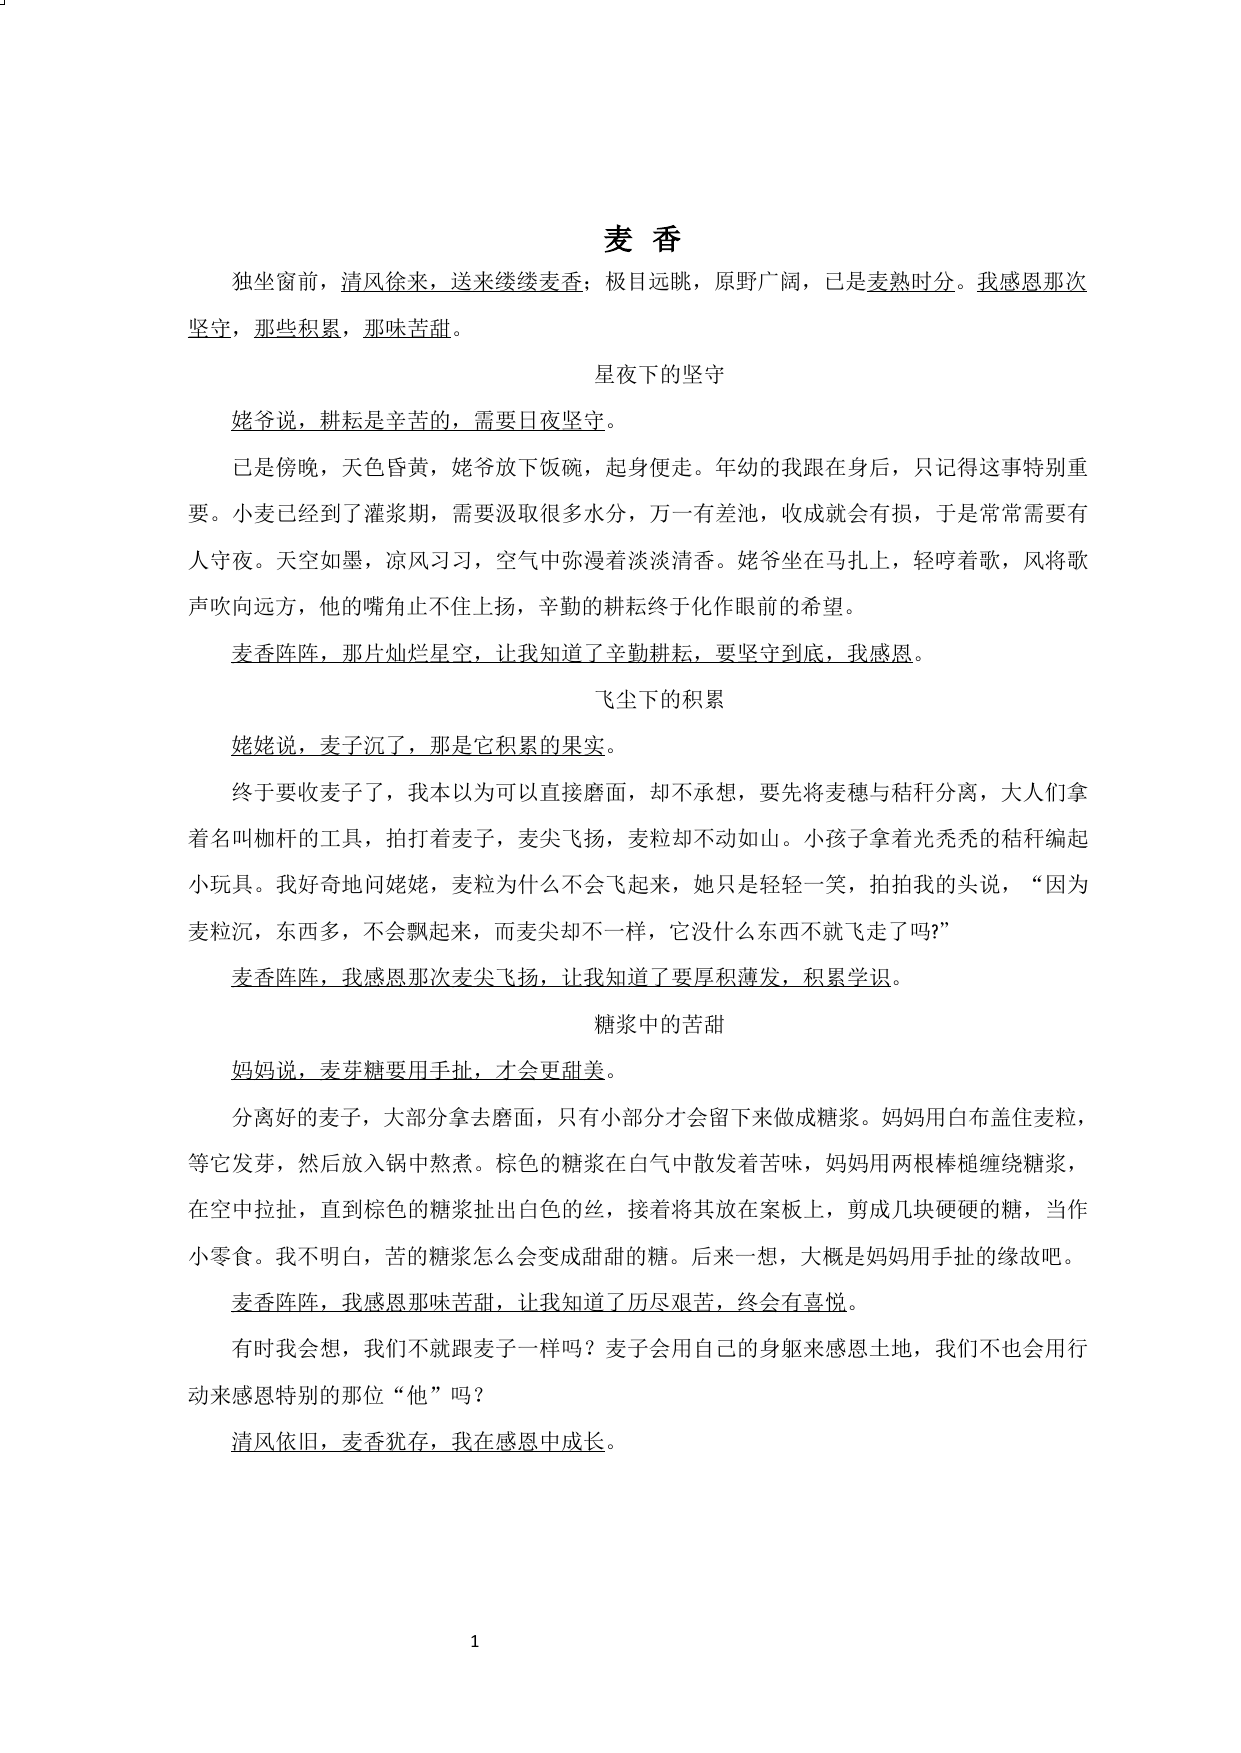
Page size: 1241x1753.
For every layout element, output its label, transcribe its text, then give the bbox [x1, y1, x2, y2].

list 麦粒沉，东西多，不会飘起来，而麦尖却不一样，它没什么东西不就飞走了吗?” [187, 921, 1112, 944]
list 分离好的麦子，大部分拿去磨面，只有小部分才会留下来做成糖浆。妈妈用白布盖住麦粒， [231, 1106, 1123, 1130]
list 坚守，那些积累，那味苦甜。 [187, 317, 1112, 341]
list 已是傍晚，天色昏黄，姥爷放下饭碗，起身便走。年幼的我跟在身后，只记得这事特别重 [231, 457, 1112, 480]
list 动来感恩特别的那位“他”吗？ [187, 1384, 1123, 1408]
list 在空中拉扯，直到棕色的糖浆扯出白色的丝，接着将其放在案板上，剪成几块硬硬的糖，当作 [187, 1199, 1123, 1222]
list 着名叫枷杆的工具，拍打着麦子，麦尖飞扬，麦粒却不动如山。小孩子拿着光禿禿的秸秆编起 [187, 828, 1112, 851]
list 麦香阵阵，那片灿烂星空，让我知道了辛勤耕耘，要坚守到底，我感恩。 [231, 642, 1112, 666]
list 声吹向远方，他的嘴角止不住上扬，辛勤的耕耘终于化作眼前的希望。 [187, 596, 1112, 619]
list 要。小麦已经到了灌浆期，需要汲取很多水分，万一有差池，收成就会有损，于是常常需要有 [187, 503, 1112, 526]
list 麦香阵阵，我感恩那味苦甜，让我知道了历尽艰苦，终会有喜悦。 [231, 1292, 1123, 1315]
list 糖浆中的苦甜 [593, 1013, 1112, 1037]
list 独坐窗前，清风徐来，送来缕缕麦香；极目远眺，原野广阔，已是麦熟时分。我感恩那次 [231, 271, 1112, 294]
list 清风依旧，麦香犹存，我在感恩中成长。 [231, 1431, 651, 1454]
list 姥姥说，麦子沉了，那是它积累的果实。 [231, 735, 651, 758]
list 终于要收麦子了，我本以为可以直接磨面，却不承想，要先将麦穗与秸秆分离，大人们拿 [231, 781, 1112, 805]
list 小零食。我不明白，苦的糖浆怎么会变成甜甜的糖。后来一想，大概是妈妈用手扯的缘故吧。 [187, 1245, 1123, 1269]
list 等它发芽，然后放入锅中熬煮。棕色的糖浆在白气中散发着苦味，妈妈用两根棒槌缠绕糖浆， [187, 1152, 1123, 1176]
list 有时我会想，我们不就跟麦子一样吗？麦子会用自己的身躯来感恩土地，我们不也会用行 [231, 1338, 1123, 1362]
list 小玩具。我好奇地问姥姥，麦粒为什么不会飞起来，她只是轻轻一笑，拍拍我的头说，“因为 [187, 874, 1112, 898]
list 姥爷说，耕耘是辛苦的，需要日夜坚守。 [231, 410, 651, 434]
list 麦香阵阵，我感恩那次麦尖飞扬，让我知道了要厚积薄发，积累学识。 [231, 967, 1112, 990]
list 妈妈说，麦芽糖要用手扯，才会更甜美。 [231, 1059, 651, 1083]
list 星夜下的坚守 [593, 364, 750, 387]
list 飞尘下的积累 [593, 688, 1112, 712]
list 人守夜。天空如墨，凉风习习，空气中弥漫着淡淡清香。姥爷坐在马扎上，轻哼着歌，风将歌 [187, 549, 1112, 573]
list 麦 香 [603, 223, 691, 256]
